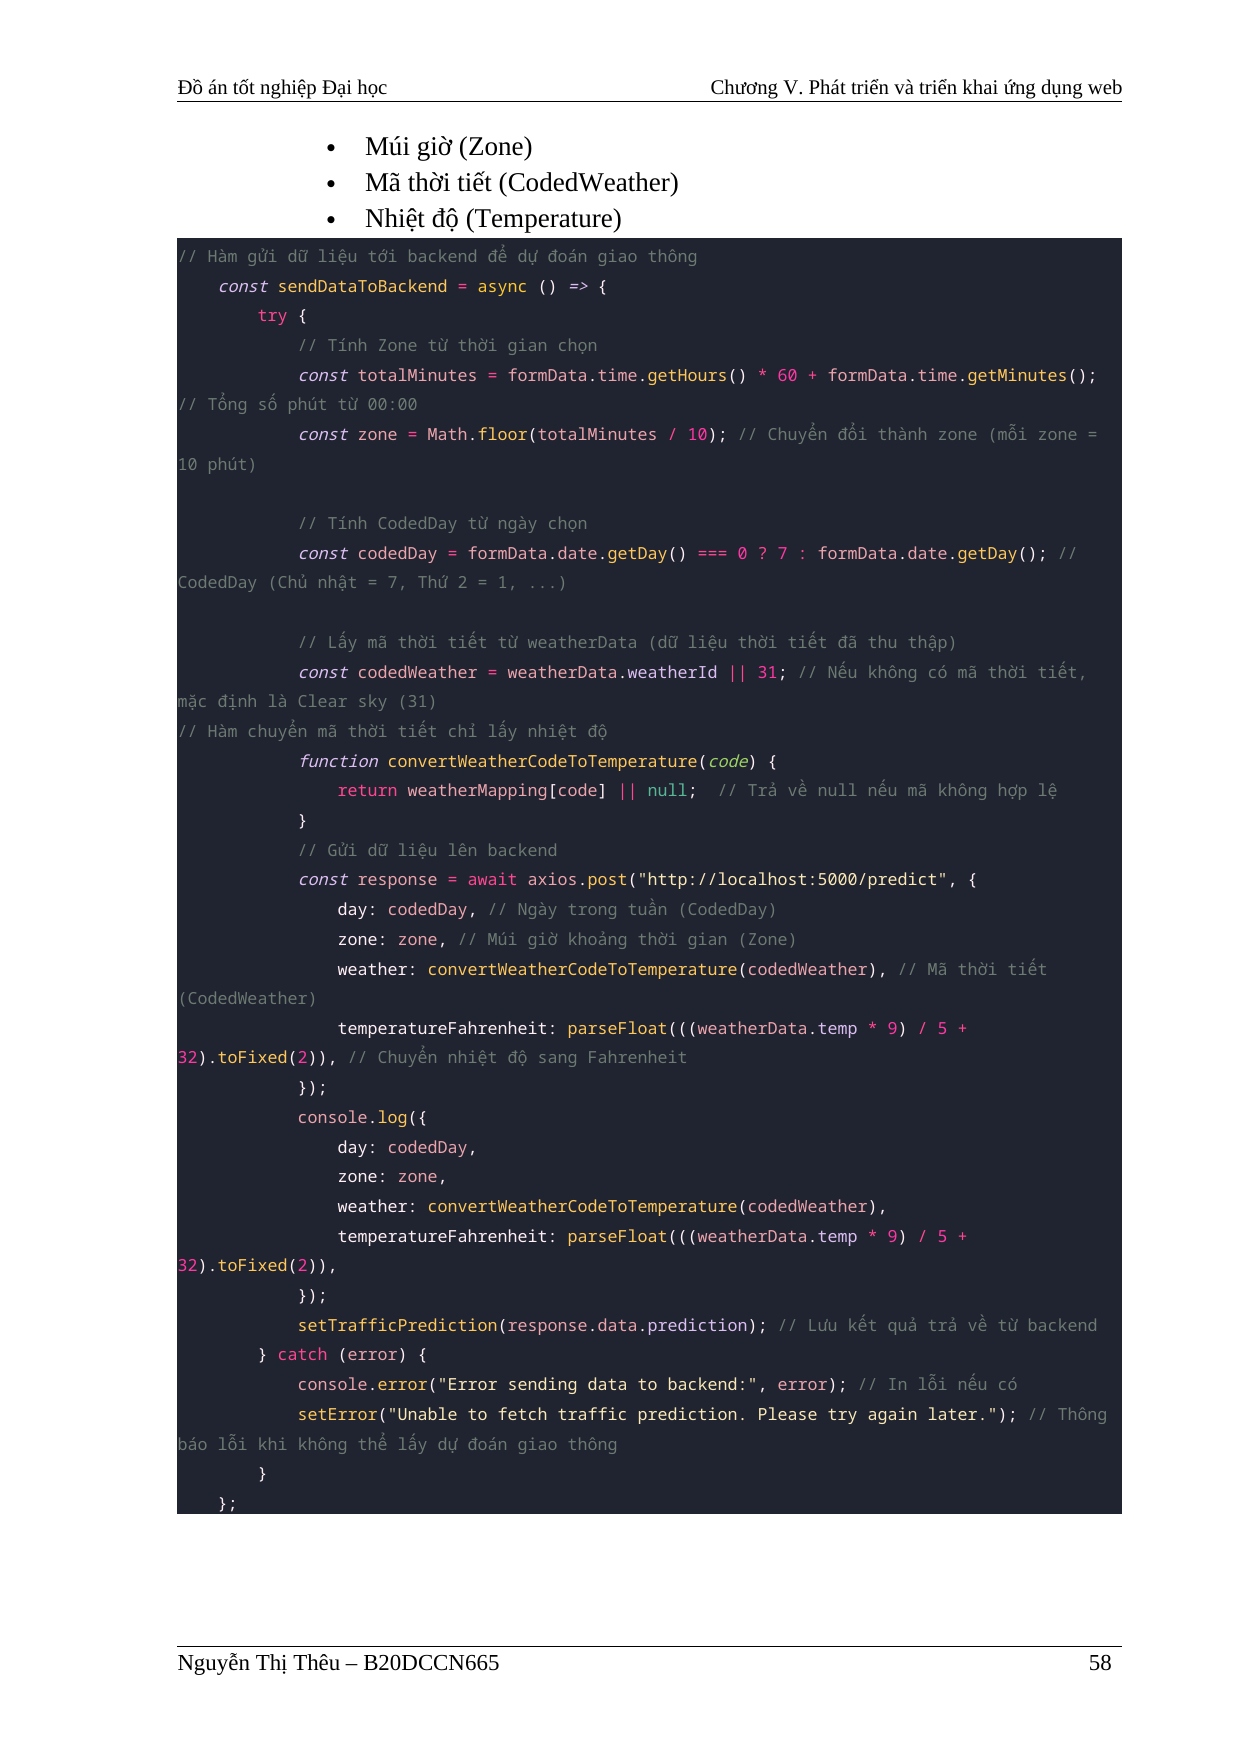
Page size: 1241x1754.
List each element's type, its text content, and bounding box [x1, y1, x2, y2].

text setTrafficPrediction(response.data.prediction); // Lưu kết quả trả về từ backend [177, 1306, 1122, 1336]
text function convertWeatherCodeToTemperature(code) { [177, 742, 1122, 772]
text const totalMinutes = formData.time.getHours() * 60 + formData.time.getMinutes(); // Tổng số phút từ 00:00 [177, 356, 1122, 416]
text // Tính Zone từ thời gian chọn [177, 327, 1122, 356]
text // Gửi dữ liệu lên backend [177, 831, 1122, 861]
text }); [177, 1069, 1122, 1098]
text zone: zone, // Múi giờ khoảng thời gian (Zone) [177, 920, 1122, 950]
text zone: zone, [177, 1158, 1122, 1188]
text const codedWeather = weatherData.weatherId || 31; // Nếu không có mã thời tiết, mặc định là Clear sky (31) [177, 653, 1122, 713]
text const sendDataToBackend = async () => { [177, 267, 1122, 297]
text } catch (error) { [177, 1336, 1122, 1366]
text temperatureFahrenheit: parseFloat(((weatherData.temp * 9) / 5 + 32).toFixed(2)), [177, 1217, 1122, 1277]
text } [177, 802, 1122, 831]
text console.error("Error sending data to backend:", error); // In lỗi nếu có [177, 1366, 1122, 1395]
text console.log({ [177, 1098, 1122, 1128]
text weather: convertWeatherCodeToTemperature(codedWeather), // Mã thời tiết (CodedWeather) [177, 950, 1122, 1009]
text } [177, 1455, 1122, 1484]
text // Hàm chuyển mã thời tiết chỉ lấy nhiệt độ [177, 713, 1122, 742]
text const codedDay = formData.date.getDay() === 0 ? 7 : formData.date.getDay(); // CodedDay (Chủ nhật = 7, Thứ 2 = 1, ...) [177, 534, 1122, 594]
text // Lấy mã thời tiết từ weatherData (dữ liệu thời tiết đã thu thập) [177, 623, 1122, 653]
text const zone = Math.floor(totalMinutes / 10); // Chuyển đổi thành zone (mỗi zone = 10 phút) [177, 416, 1122, 475]
list Múi giờ (Zone) [327, 130, 1122, 162]
text }; [177, 1484, 1122, 1514]
text temperatureFahrenheit: parseFloat(((weatherData.temp * 9) / 5 + 32).toFixed(2)), // Chuyển nhiệt độ sang Fahrenheit [177, 1009, 1122, 1069]
text day: codedDay, [177, 1128, 1122, 1158]
text setError("Unable to fetch traffic prediction. Please try again later."); // Thông báo lỗi khi không thể lấy dự đoán giao thông [177, 1395, 1122, 1455]
text }); [177, 1277, 1122, 1306]
text day: codedDay, // Ngày trong tuần (CodedDay) [177, 891, 1122, 920]
text // Hàm gửi dữ liệu tới backend để dự đoán giao thông [177, 238, 1122, 267]
text // Tính CodedDay từ ngày chọn [177, 505, 1122, 534]
list Nhiệt độ (Temperature) [327, 202, 1122, 233]
list Mã thời tiết (CodedWeather) [327, 166, 1122, 197]
text weather: convertWeatherCodeToTemperature(codedWeather), [177, 1188, 1122, 1217]
text try { [177, 297, 1122, 327]
text return weatherMapping[code] || null; // Trả về null nếu mã không hợp lệ [177, 772, 1122, 802]
text const response = await axios.post("http://localhost:5000/predict", { [177, 861, 1122, 891]
